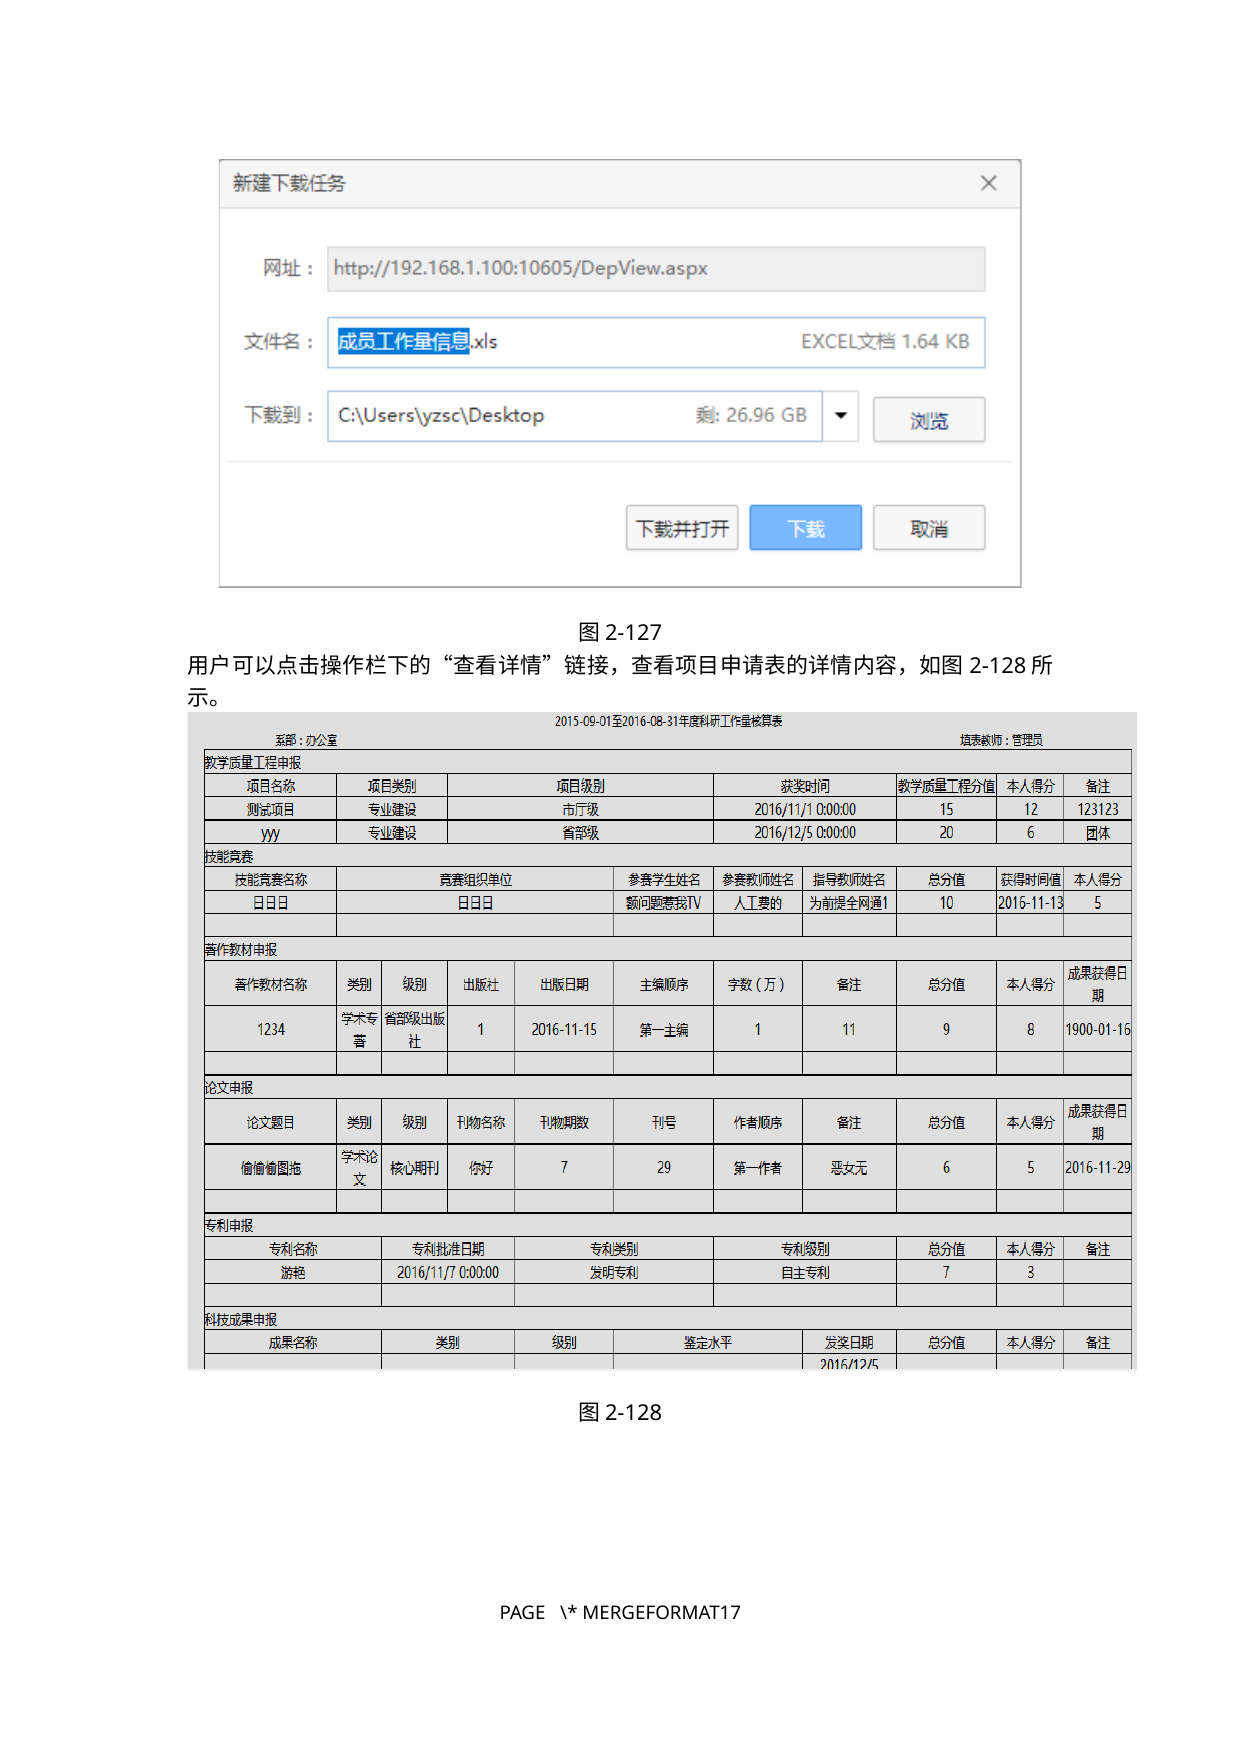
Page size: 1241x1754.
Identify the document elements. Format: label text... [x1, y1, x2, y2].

text 图2-128 [187, 1395, 1053, 1427]
text 用户可以点击操作栏下的“查看详情”链接，查看项目申请表的详情内容，如图2-128所示。 [187, 647, 1053, 712]
picture [218, 159, 1022, 588]
text 图2-127 [187, 615, 1053, 647]
picture [187, 712, 1138, 1371]
